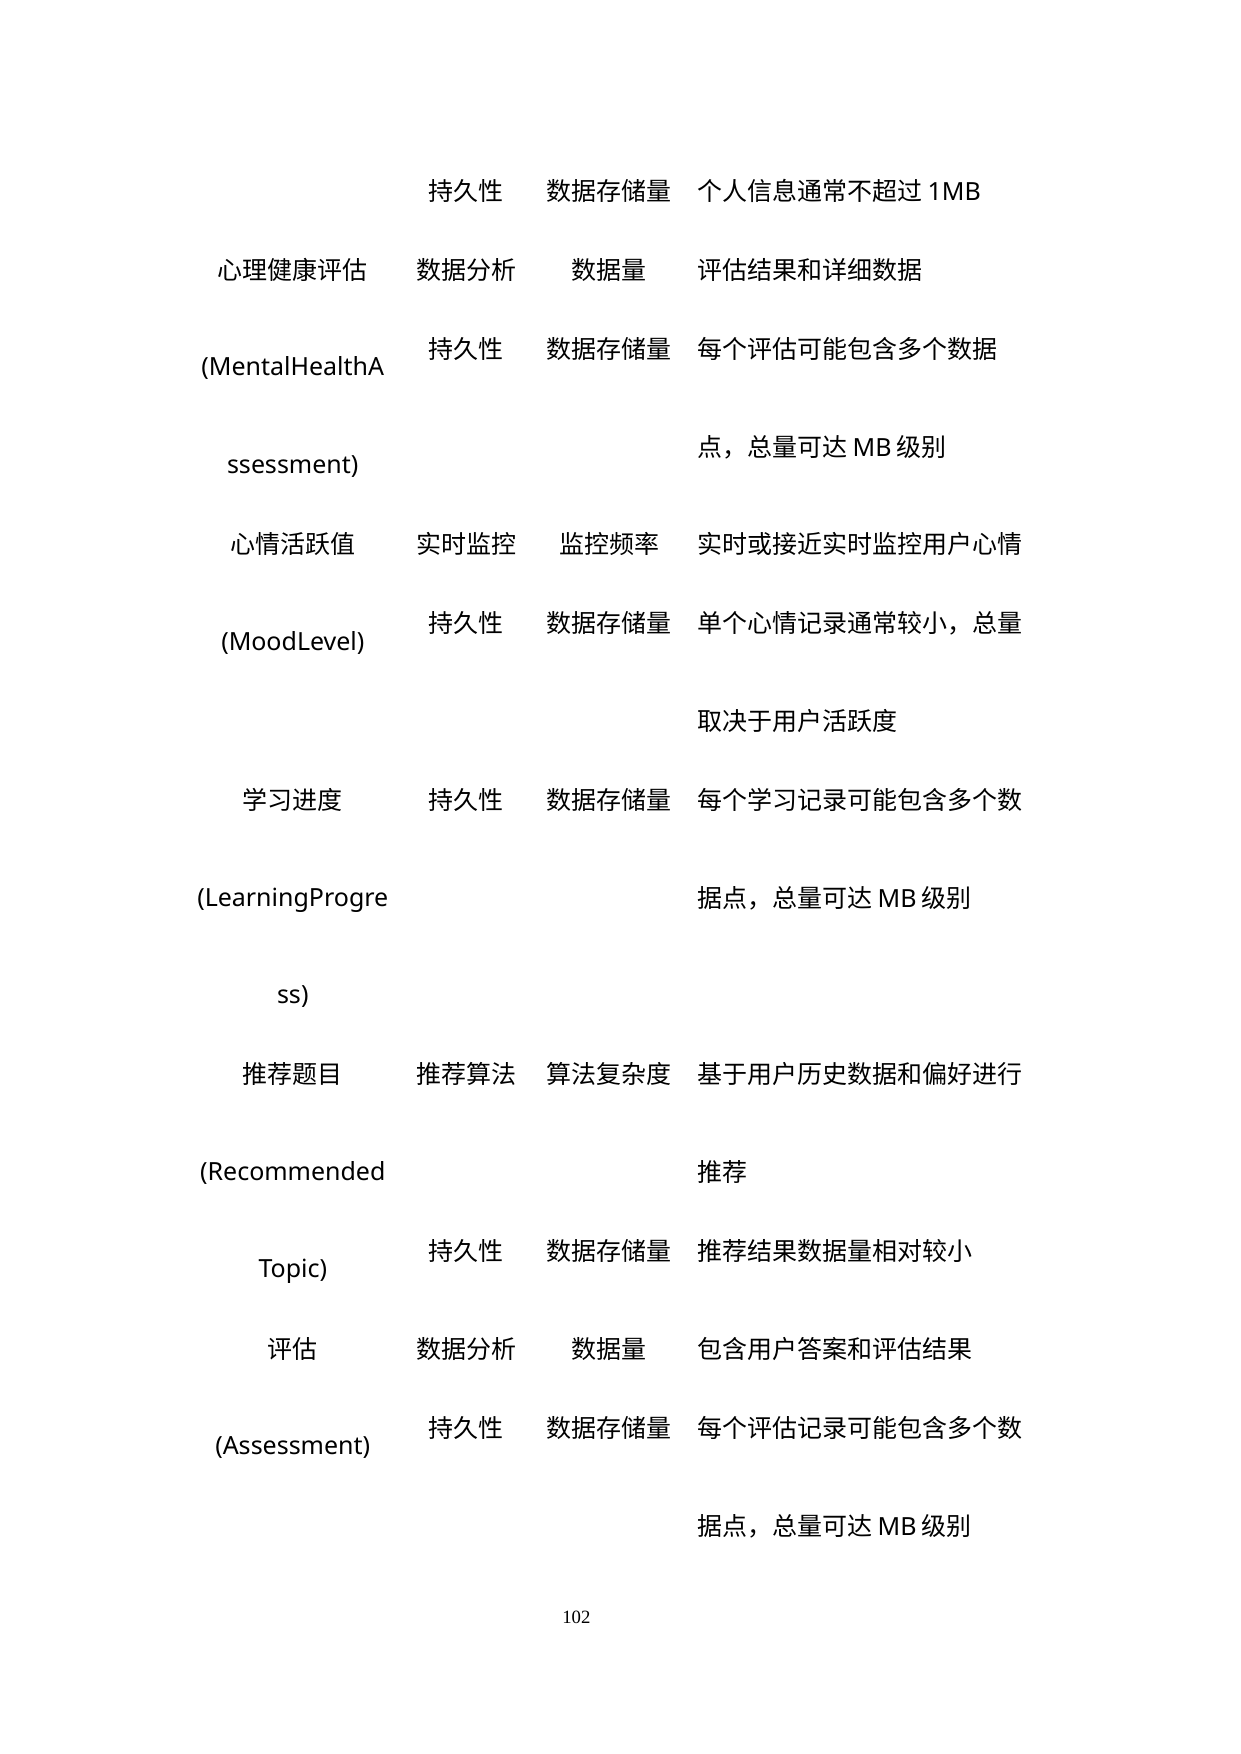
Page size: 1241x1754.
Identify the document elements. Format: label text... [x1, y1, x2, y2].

table_cell 每个评估可能包含多个数据点，总量可达MB级别 [686, 315, 1044, 510]
table_cell 数据量 [532, 1315, 686, 1394]
table_cell 持久性 [401, 1217, 532, 1315]
table_cell 每个学习记录可能包含多个数据点，总量可达MB级别 [686, 766, 1044, 1041]
table_cell 算法复杂度 [532, 1041, 686, 1217]
table_cell 持久性 [401, 157, 532, 236]
table_cell 心情活跃值 (MoodLevel) [184, 510, 401, 766]
table_cell 数据存储量 [532, 1217, 686, 1315]
table_cell 评估结果和详细数据 [686, 236, 1044, 315]
table_cell 包含用户答案和评估结果 [686, 1315, 1044, 1394]
table_cell 数据存储量 [532, 590, 686, 766]
table_cell 持久性 [401, 1394, 532, 1571]
table_cell 学习进度 (LearningProgress) [184, 766, 401, 1041]
table_cell 数据存储量 [532, 1394, 686, 1571]
table_cell 监控频率 [532, 510, 686, 589]
table_cell 实时监控 [401, 510, 532, 589]
table_cell 持久性 [401, 590, 532, 766]
table_cell 心理健康评估 (MentalHealthAssessment) [184, 236, 401, 510]
table_cell 推荐题目 (RecommendedTopic) [184, 1041, 401, 1315]
table_cell 推荐算法 [401, 1041, 532, 1217]
table_cell 数据存储量 [532, 157, 686, 236]
table_cell 推荐结果数据量相对较小 [686, 1217, 1044, 1315]
table_cell 单个心情记录通常较小，总量取决于用户活跃度 [686, 590, 1044, 766]
table_cell 评估 (Assessment) [184, 1315, 401, 1571]
table_cell 数据存储量 [532, 766, 686, 1041]
table_cell 实时或接近实时监控用户心情 [686, 510, 1044, 589]
table_cell 数据分析 [401, 236, 532, 315]
table_cell 持久性 [401, 766, 532, 1041]
table_cell 每个评估记录可能包含多个数据点，总量可达MB级别 [686, 1394, 1044, 1571]
table_cell 数据存储量 [532, 315, 686, 510]
table_cell 基于用户历史数据和偏好进行推荐 [686, 1041, 1044, 1217]
table_cell 数据量 [532, 236, 686, 315]
table_cell 个人信息通常不超过1MB [686, 157, 1044, 236]
table_cell 持久性 [401, 315, 532, 510]
table_cell 数据分析 [401, 1315, 532, 1394]
